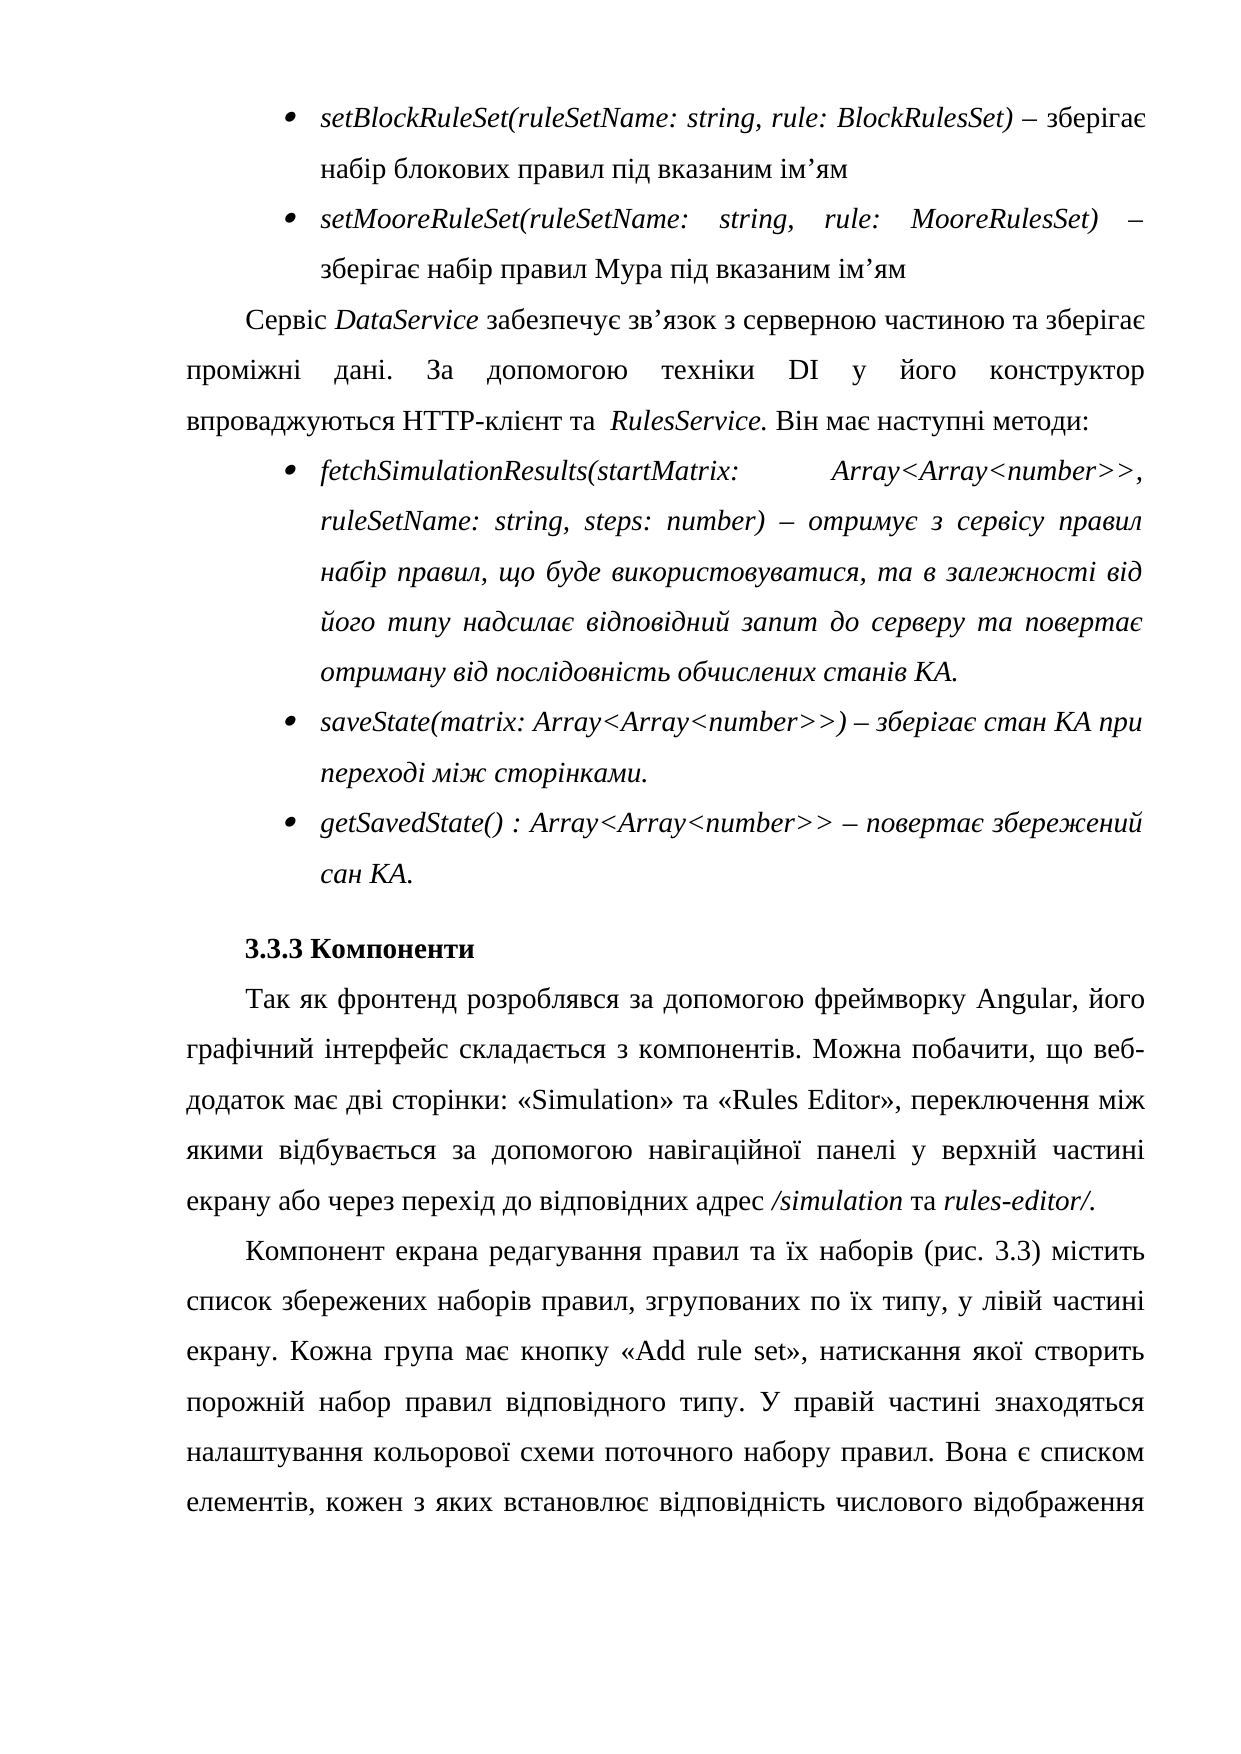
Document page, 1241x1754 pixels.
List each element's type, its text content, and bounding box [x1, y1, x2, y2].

list fetchSimulationResults(startMatrix: Array<Array<number>>, ruleSetName: string, steps: number) – отримує з сервісу правил набір правил, що буде використовуватися, та в залежності від його типу надсилає відповідний запит до серверу та повертає отриману від послідовність обчислених станів КА. [283, 453, 1146, 688]
text Так як фронтенд розроблявся за допомогою фреймворку Angular, його графічний інтерфейс складається з компонентів. Можна побачити, що веб-додаток має дві сторінки: «Simulation» та «Rules Editor», переключення між якими відбувається за допомогою навігаційної панелі у верхній частині екрану або через перехід до відповідних адрес /simulation та rules-editor/. [186, 981, 1146, 1216]
list getSavedState() : Array<Array<number>> – повертає збережений сан КА. [283, 805, 1146, 889]
text Сервіс DataService забезпечує зв’язок з серверною частиною та зберігає проміжні дані. За допомогою техніки DI у його конструктор впроваджуються HTTP-клієнт та RulesService. Він має наступні методи: [186, 302, 1146, 436]
list setMooreRuleSet(ruleSetName: string, rule: MooreRulesSet) – зберігає набір правил Мура під вказаним ім’ям [283, 201, 1146, 285]
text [186, 1233, 1146, 1518]
list setBlockRuleSet(ruleSetName: string, rule: BlockRulesSet) – зберігає набір блокових правил під вказаним ім’ям [283, 101, 1146, 184]
subtitle 3.3.3 Компоненти [186, 931, 1146, 964]
list saveState(matrix: Array<Array<number>>) – зберігає стан КА при переході між сторінками. [283, 704, 1146, 788]
